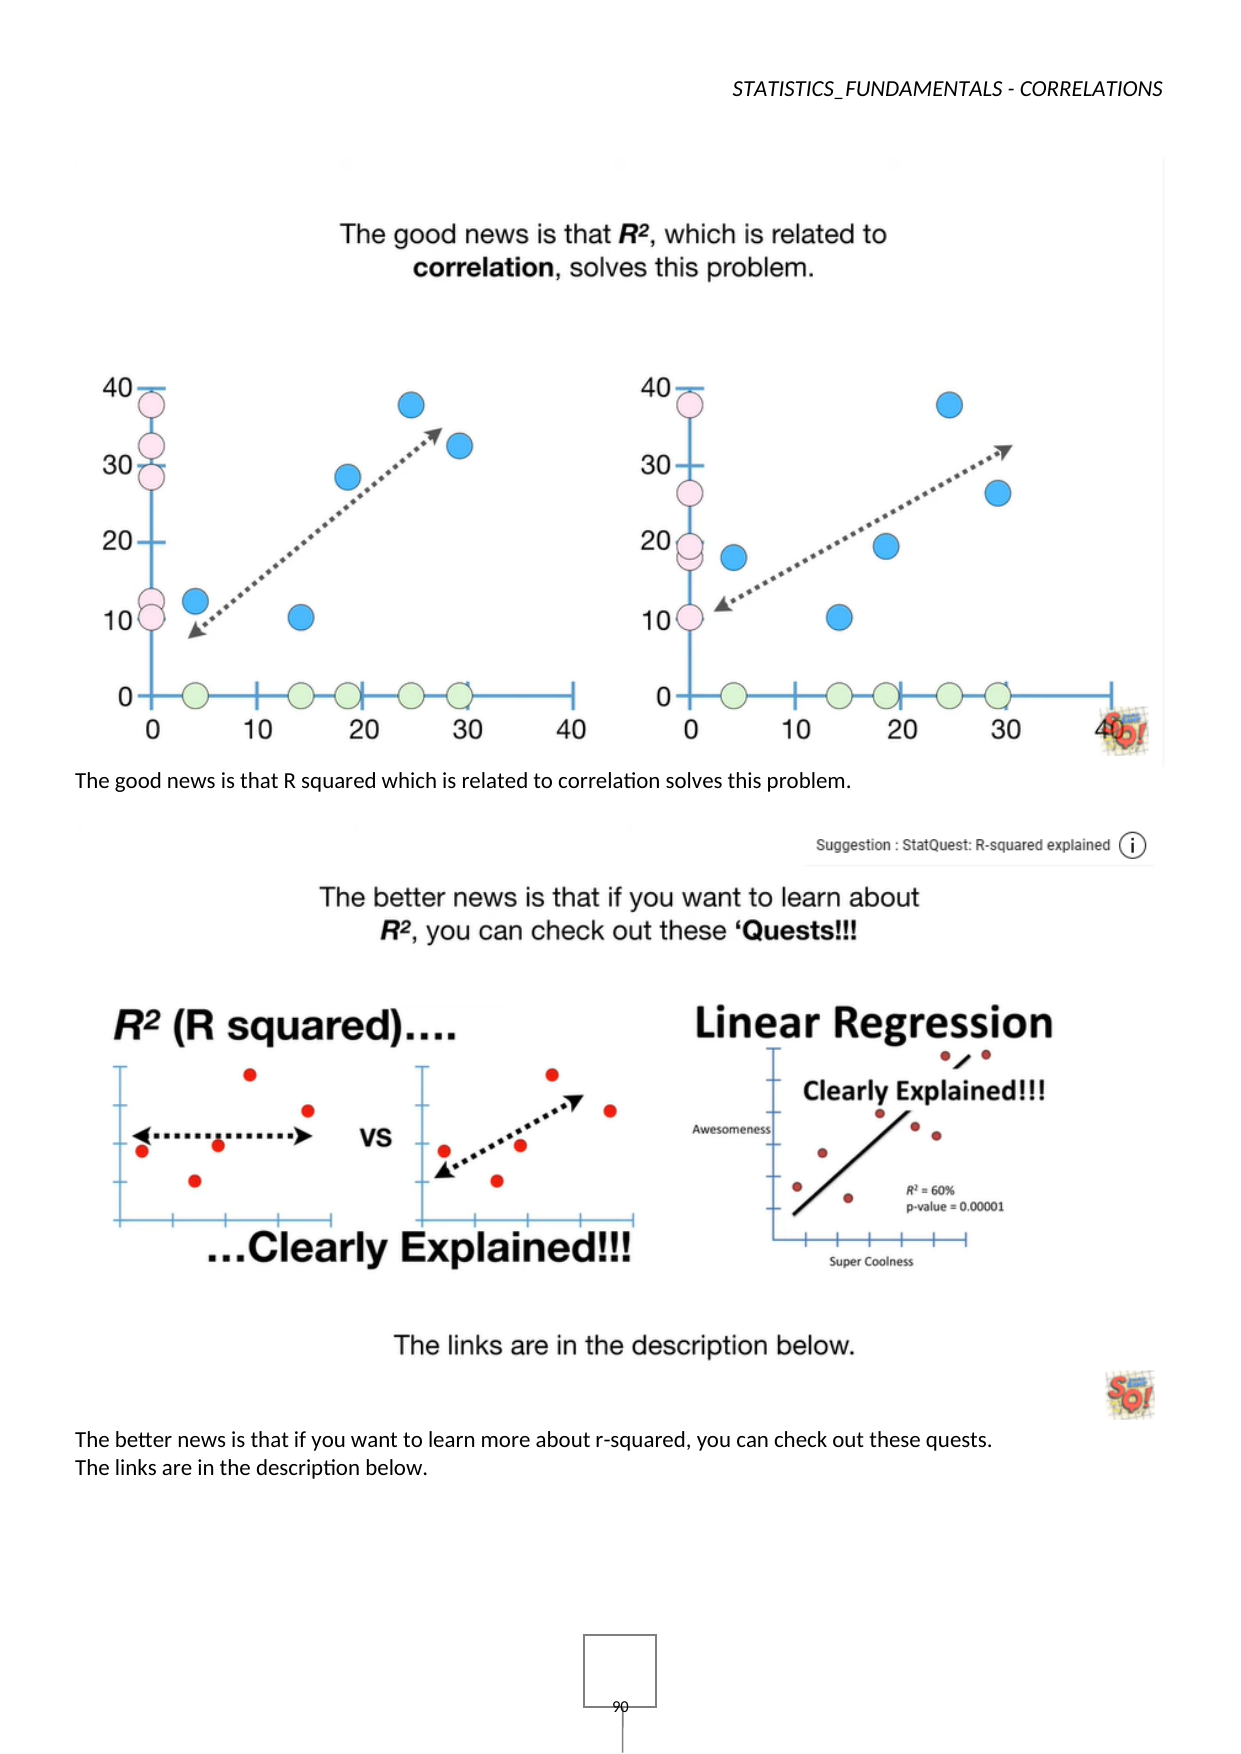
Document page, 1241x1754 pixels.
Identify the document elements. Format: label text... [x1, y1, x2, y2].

text The better news is that if you want to learn more about r-squared, you can check out these quests. [75, 1426, 1165, 1453]
text The good news is that R squared which is related to correlation solves this problem. [75, 767, 1165, 794]
picture [75, 157, 1166, 767]
text The links are in the description below. [75, 1453, 1165, 1481]
picture [75, 822, 1166, 1426]
